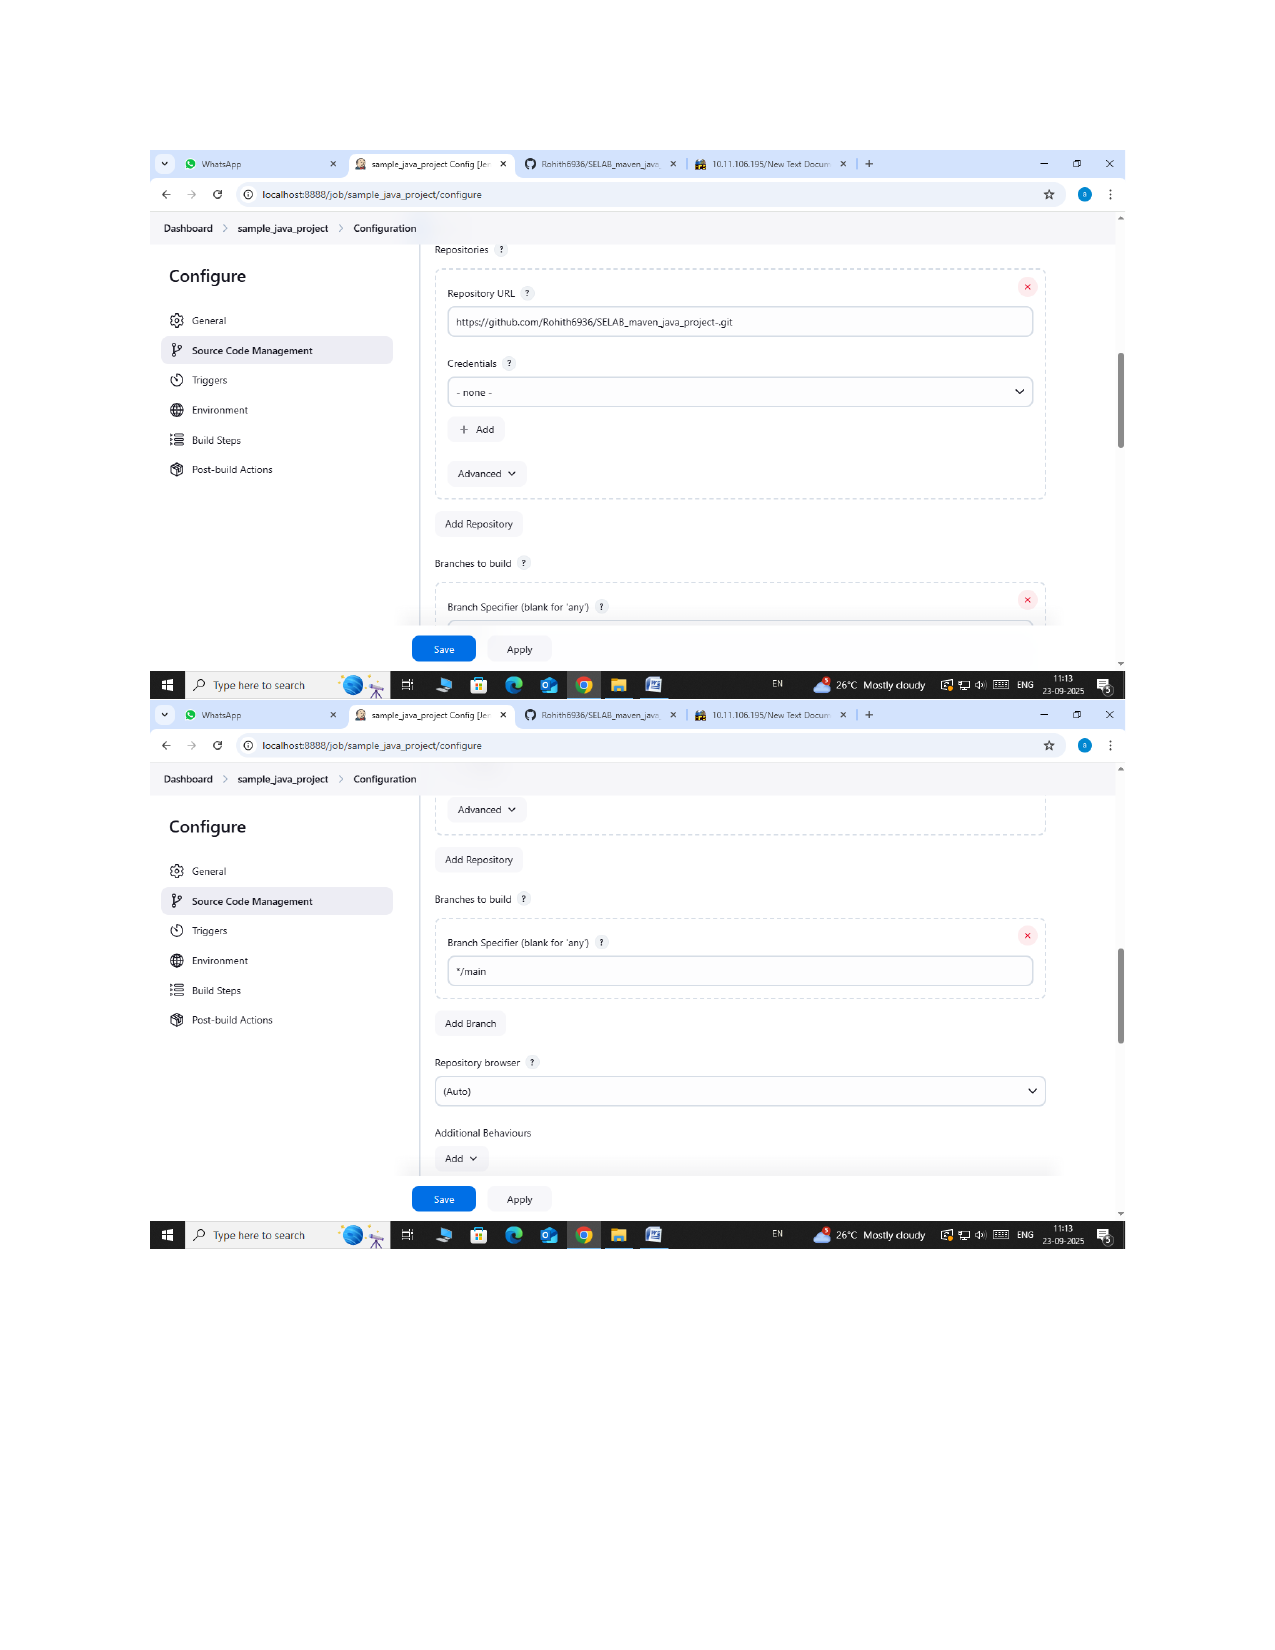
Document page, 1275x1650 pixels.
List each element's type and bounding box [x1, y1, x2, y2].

picture [150, 700, 1125, 1249]
picture [150, 150, 1125, 699]
